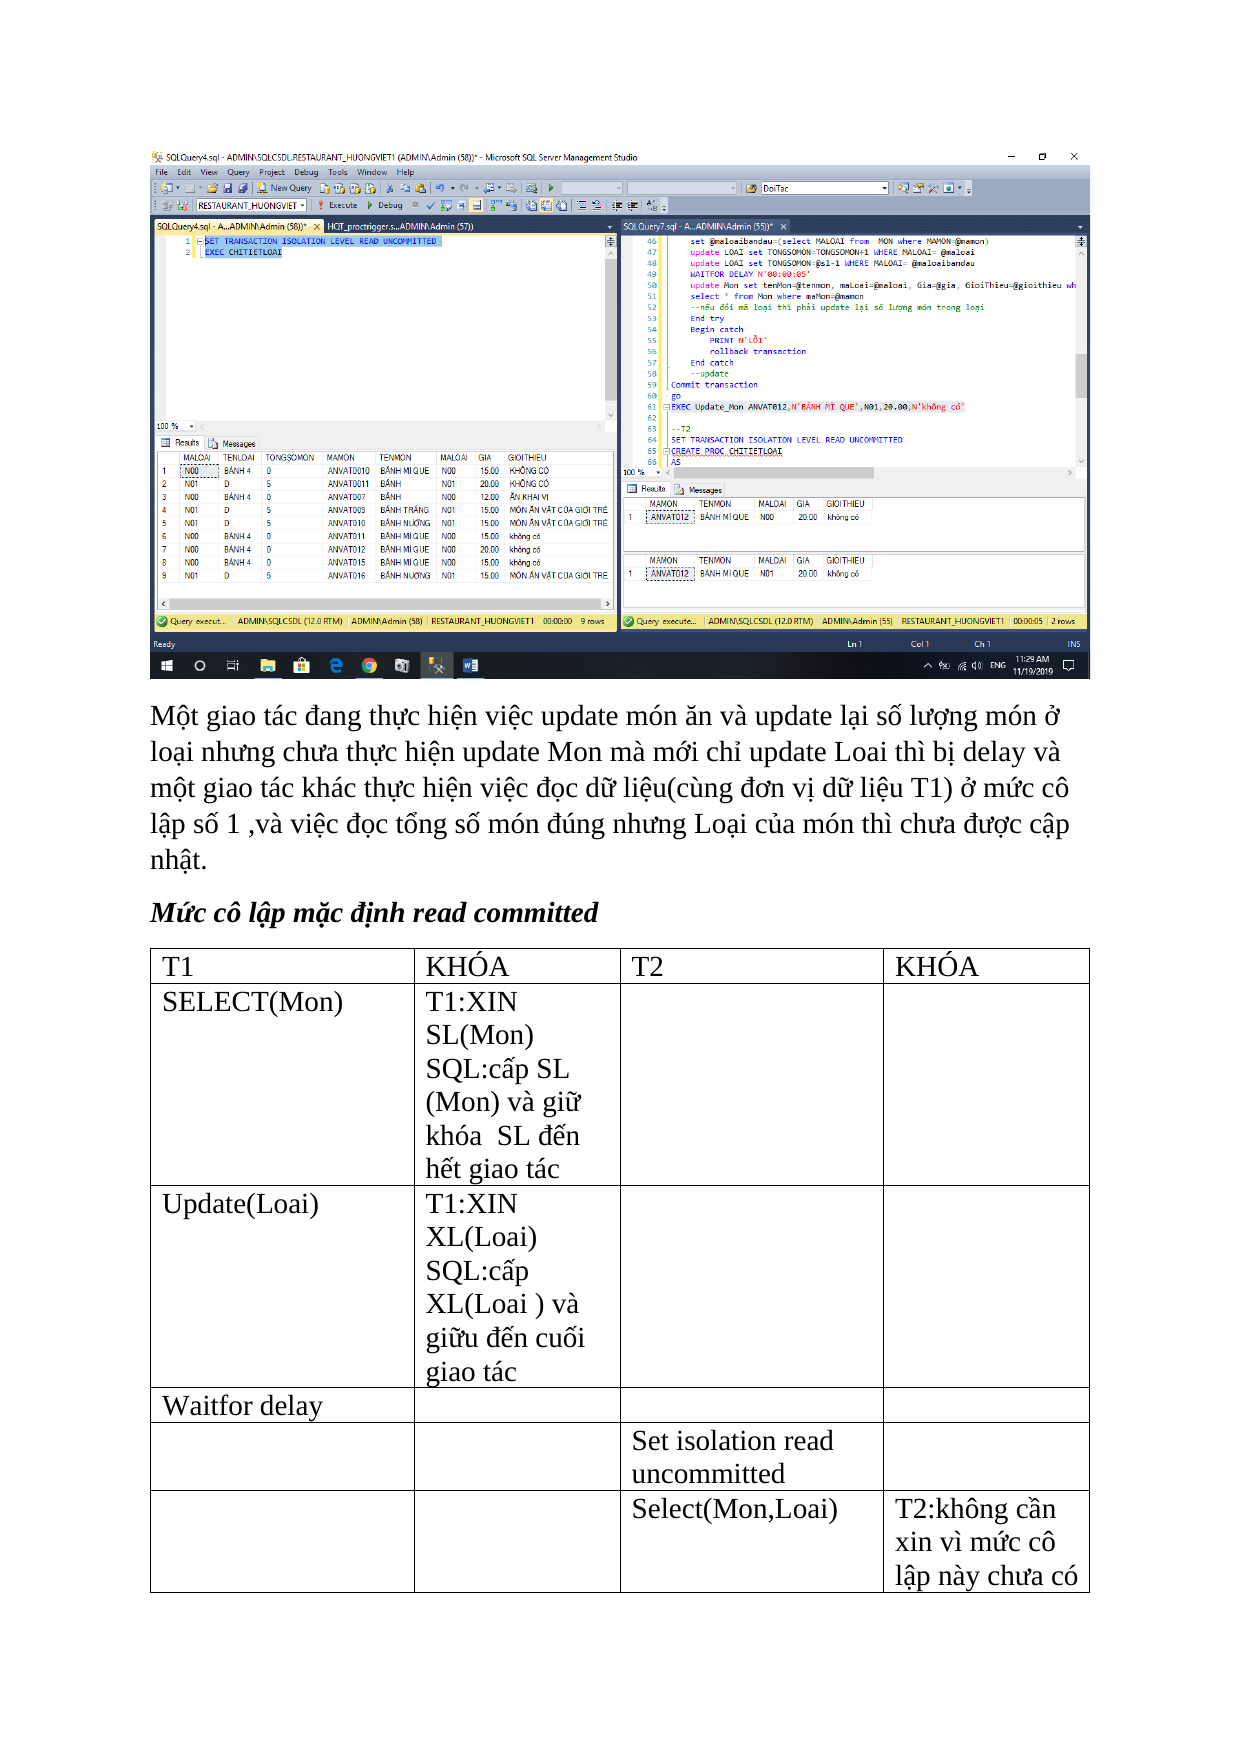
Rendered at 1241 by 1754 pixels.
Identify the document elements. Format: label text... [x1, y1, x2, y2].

table_cell [151, 1423, 414, 1490]
table_cell [884, 1423, 1089, 1490]
table_cell [621, 1388, 883, 1422]
table_header KHÓA [884, 949, 1089, 983]
table_cell [151, 1491, 414, 1592]
text Mức cô lập mặc định read committed [150, 895, 1090, 929]
table_header KHÓA [415, 949, 620, 983]
table_cell [884, 1388, 1089, 1422]
table_cell [415, 1388, 620, 1422]
table_cell T1:XIN SL(Mon) SQL:cấp SL (Mon) và giữ khóa SL đến hết giao tác [415, 984, 620, 1185]
text Một giao tác đang thực hiện việc update món ăn và update lại số lượng món ở loại nhưng chưa thực hiện update Mon mà mới chỉ update Loai thì bị delay và một giao tác khác thực hiện việc đọc dữ liệu(cùng đơn vị dữ liệu T1) ở mức cô lập số 1 ,và việc đọc tổng số món đúng nhưng Loại của món thì chưa được cập nhật. [150, 698, 1090, 876]
table_cell [415, 1423, 620, 1490]
table_cell Waitfor delay [151, 1388, 414, 1422]
table_cell [621, 984, 883, 1185]
table_cell Update(Loai) [151, 1186, 414, 1387]
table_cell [884, 1491, 1089, 1592]
table_cell [621, 1186, 883, 1387]
table_header T1 [151, 949, 414, 983]
table_cell Set isolation read uncommitted [621, 1423, 883, 1490]
table_cell SELECT(Mon) [151, 984, 414, 1185]
table_header T2 [621, 949, 883, 983]
picture [150, 150, 1091, 679]
table_cell [884, 984, 1089, 1185]
table_cell Select(Mon,Loai) [621, 1491, 883, 1592]
table_cell [884, 1186, 1089, 1387]
table_cell [415, 1491, 620, 1592]
table_cell T1:XIN XL(Loai) SQL:cấp XL(Loai ) và giữu đến cuối giao tác [415, 1186, 620, 1387]
